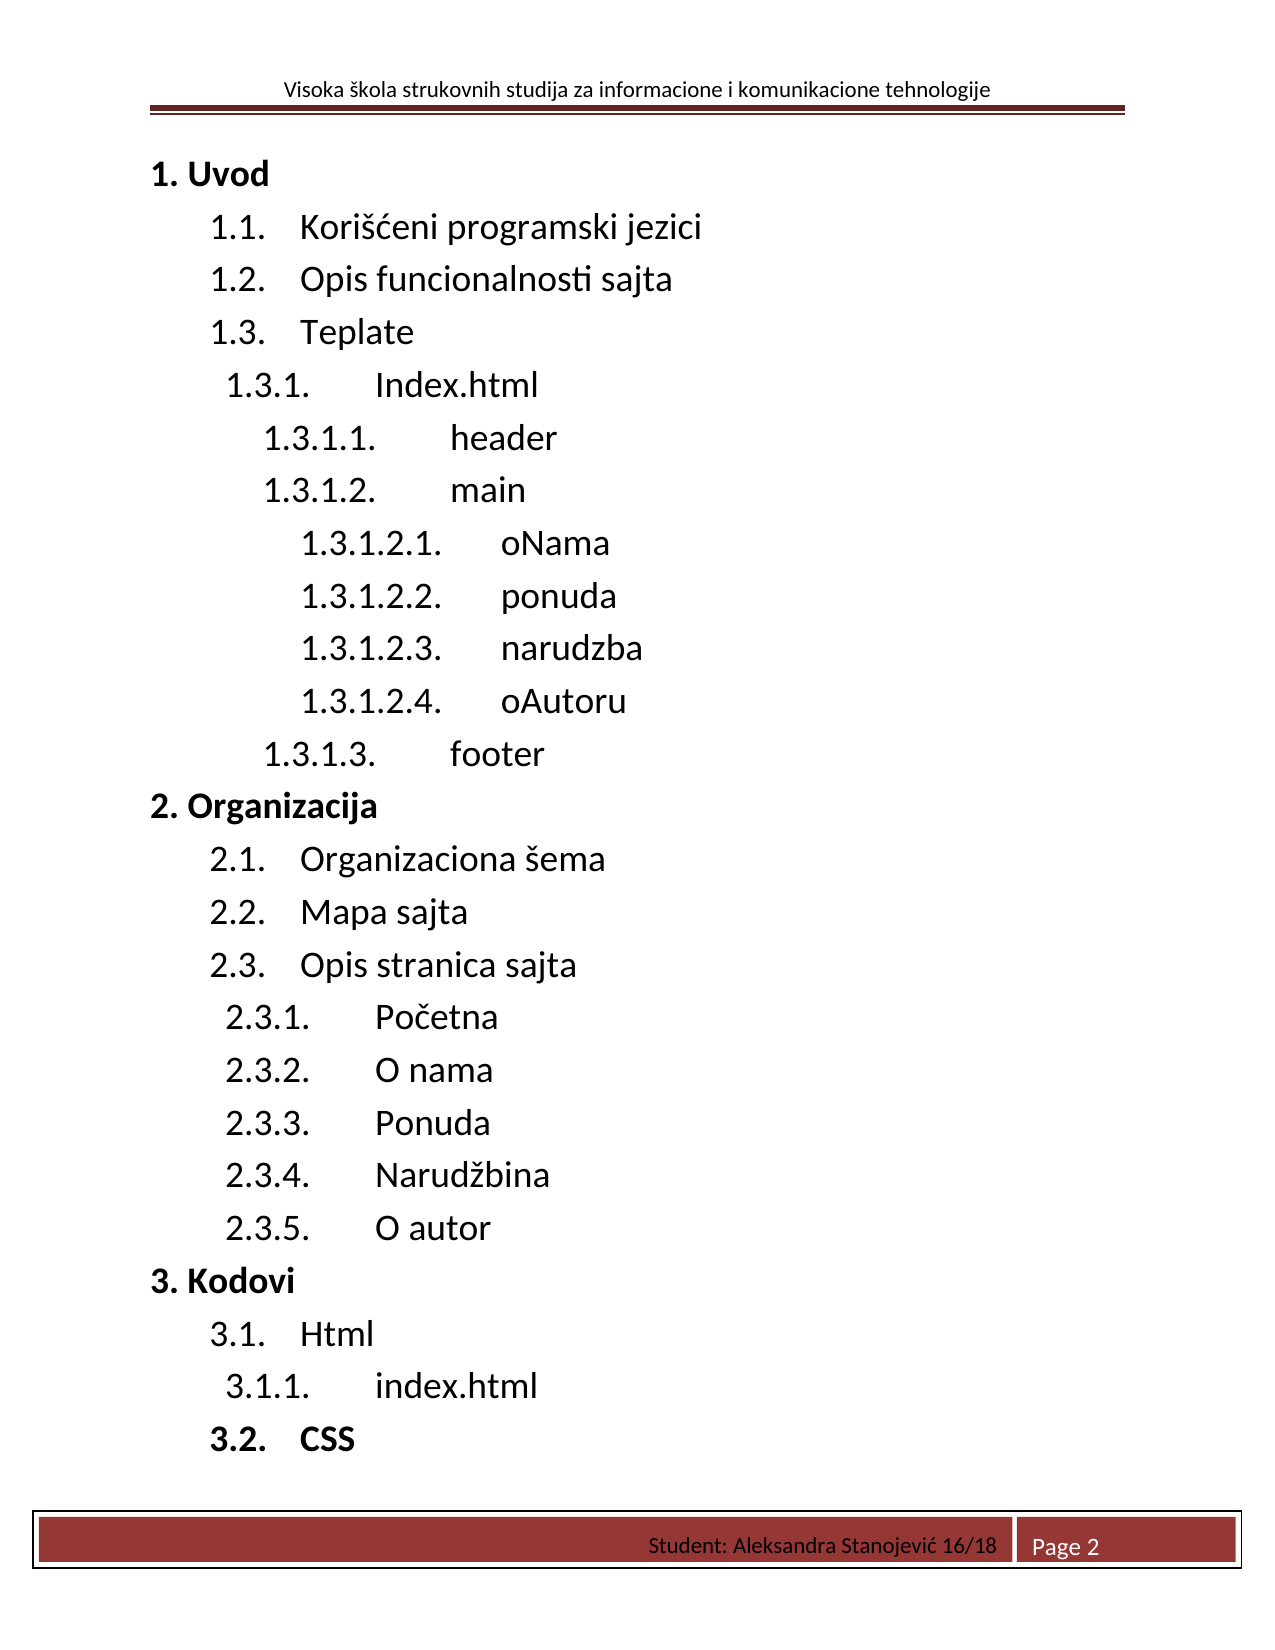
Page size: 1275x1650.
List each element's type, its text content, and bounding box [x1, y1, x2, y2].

list narudzba [300, 624, 1125, 670]
list oAutoru [300, 677, 1125, 723]
list Početna [225, 993, 1125, 1039]
list O nama [225, 1046, 1125, 1092]
list Organizacija [150, 782, 1125, 828]
list Teplate [209, 308, 1125, 354]
list oNama [300, 519, 1125, 565]
list Ponuda [225, 1099, 1125, 1144]
list Opis stranica sajta [209, 941, 1125, 986]
list Organizaciona šema [209, 835, 1125, 881]
list Narudžbina [225, 1151, 1125, 1197]
list Korišćeni programski jezici [209, 203, 1125, 248]
list header [262, 413, 1125, 459]
list O autor [225, 1204, 1125, 1250]
list ponuda [300, 572, 1125, 617]
list index.html [225, 1362, 1125, 1408]
list footer [262, 730, 1125, 776]
list Kodovi [150, 1257, 1125, 1303]
list Opis funcionalnosti sajta [209, 255, 1125, 301]
list CSS [209, 1415, 1125, 1461]
list Uvod [150, 150, 1125, 196]
list Mapa sajta [209, 888, 1125, 934]
list main [262, 466, 1125, 512]
list Index.html [225, 361, 1125, 407]
list Html [209, 1309, 1125, 1355]
